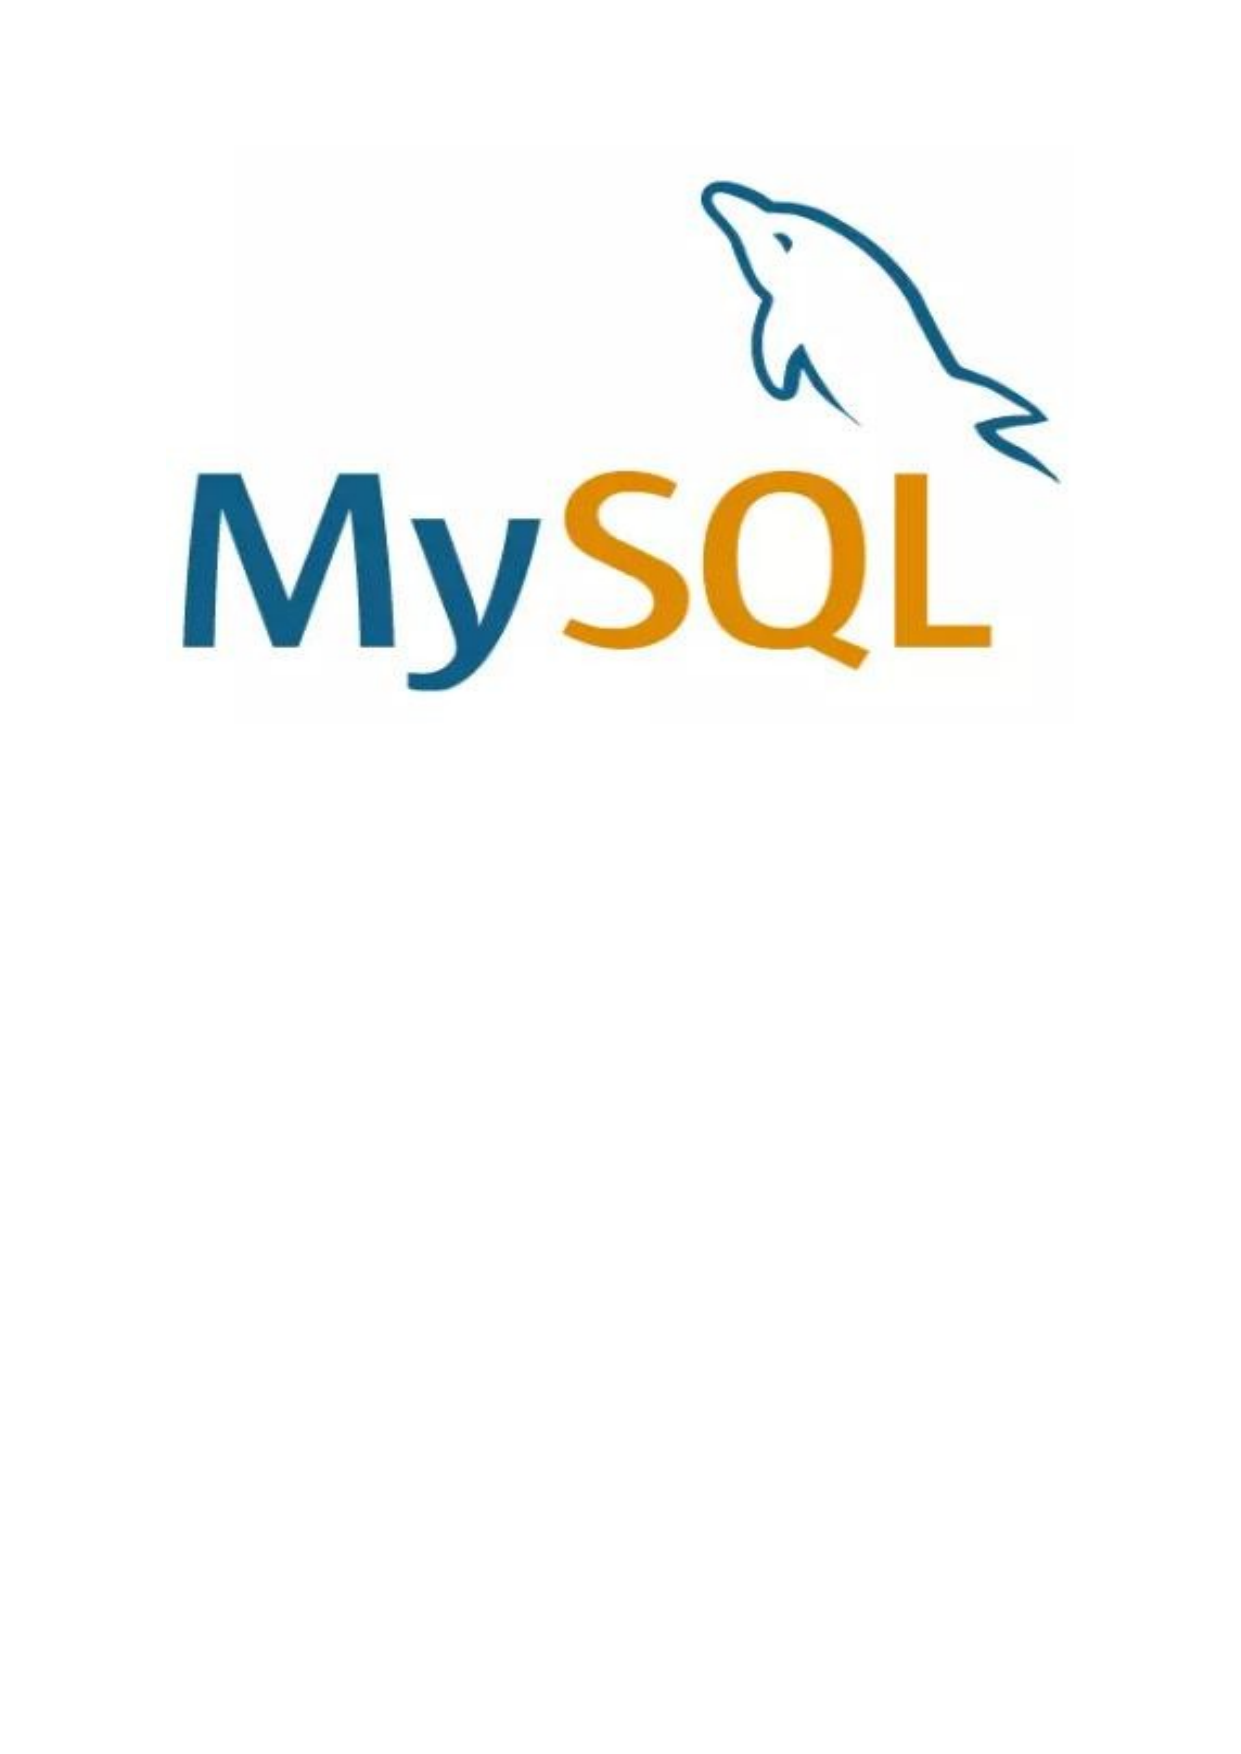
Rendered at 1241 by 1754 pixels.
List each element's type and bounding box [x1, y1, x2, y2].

picture [166, 145, 1075, 724]
